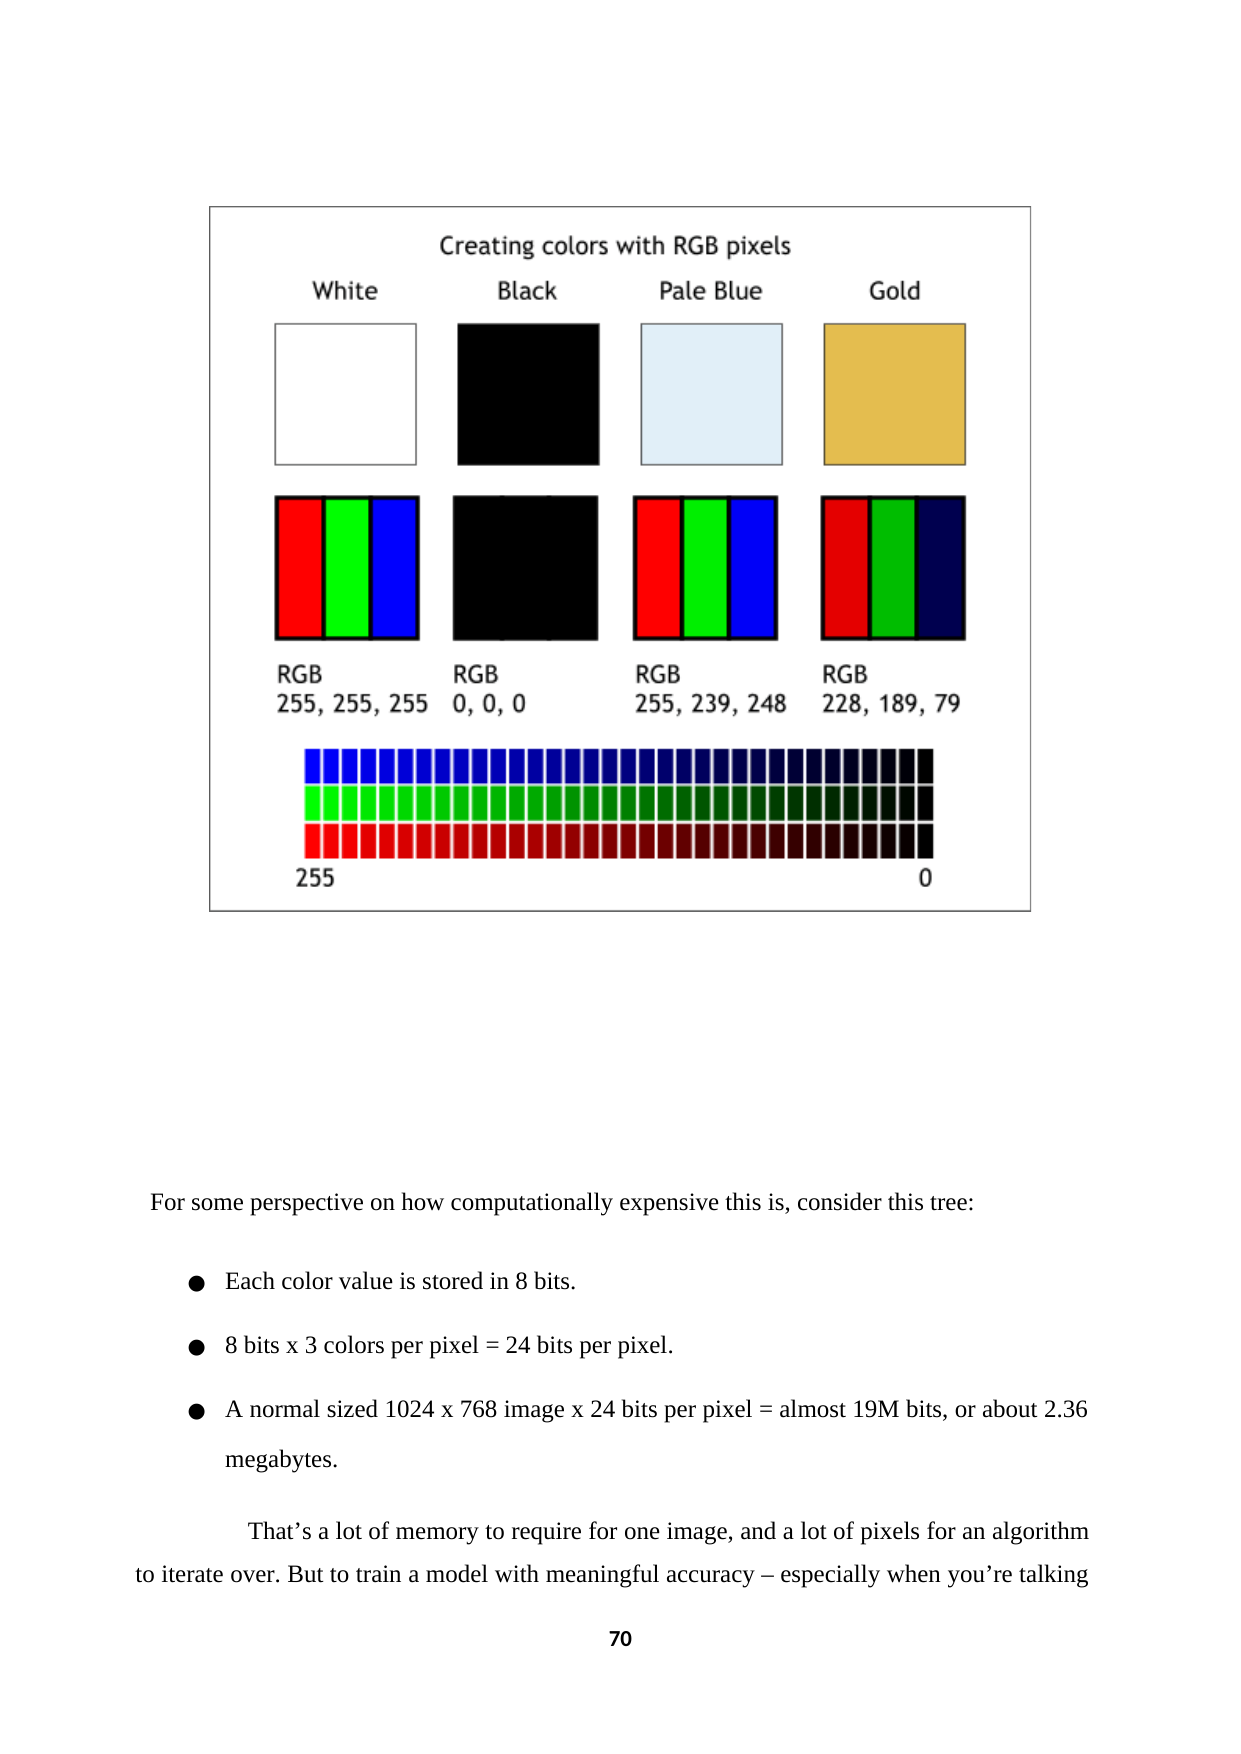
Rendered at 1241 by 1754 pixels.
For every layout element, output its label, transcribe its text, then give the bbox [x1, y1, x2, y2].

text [135, 1516, 1090, 1588]
list Each color value is stored in 8 bits. [187, 1259, 1090, 1302]
list A normal sized 1024 x 768 image x 24 bits per pixel = almost 19M bits, or about 2.36 megabytes. [187, 1387, 1090, 1473]
picture [209, 206, 1032, 912]
text For some perspective on how computationally expensive this is, consider this tree: [150, 1187, 1090, 1215]
list 8 bits x 3 colors per pixel = 24 bits per pixel. [187, 1323, 1090, 1366]
